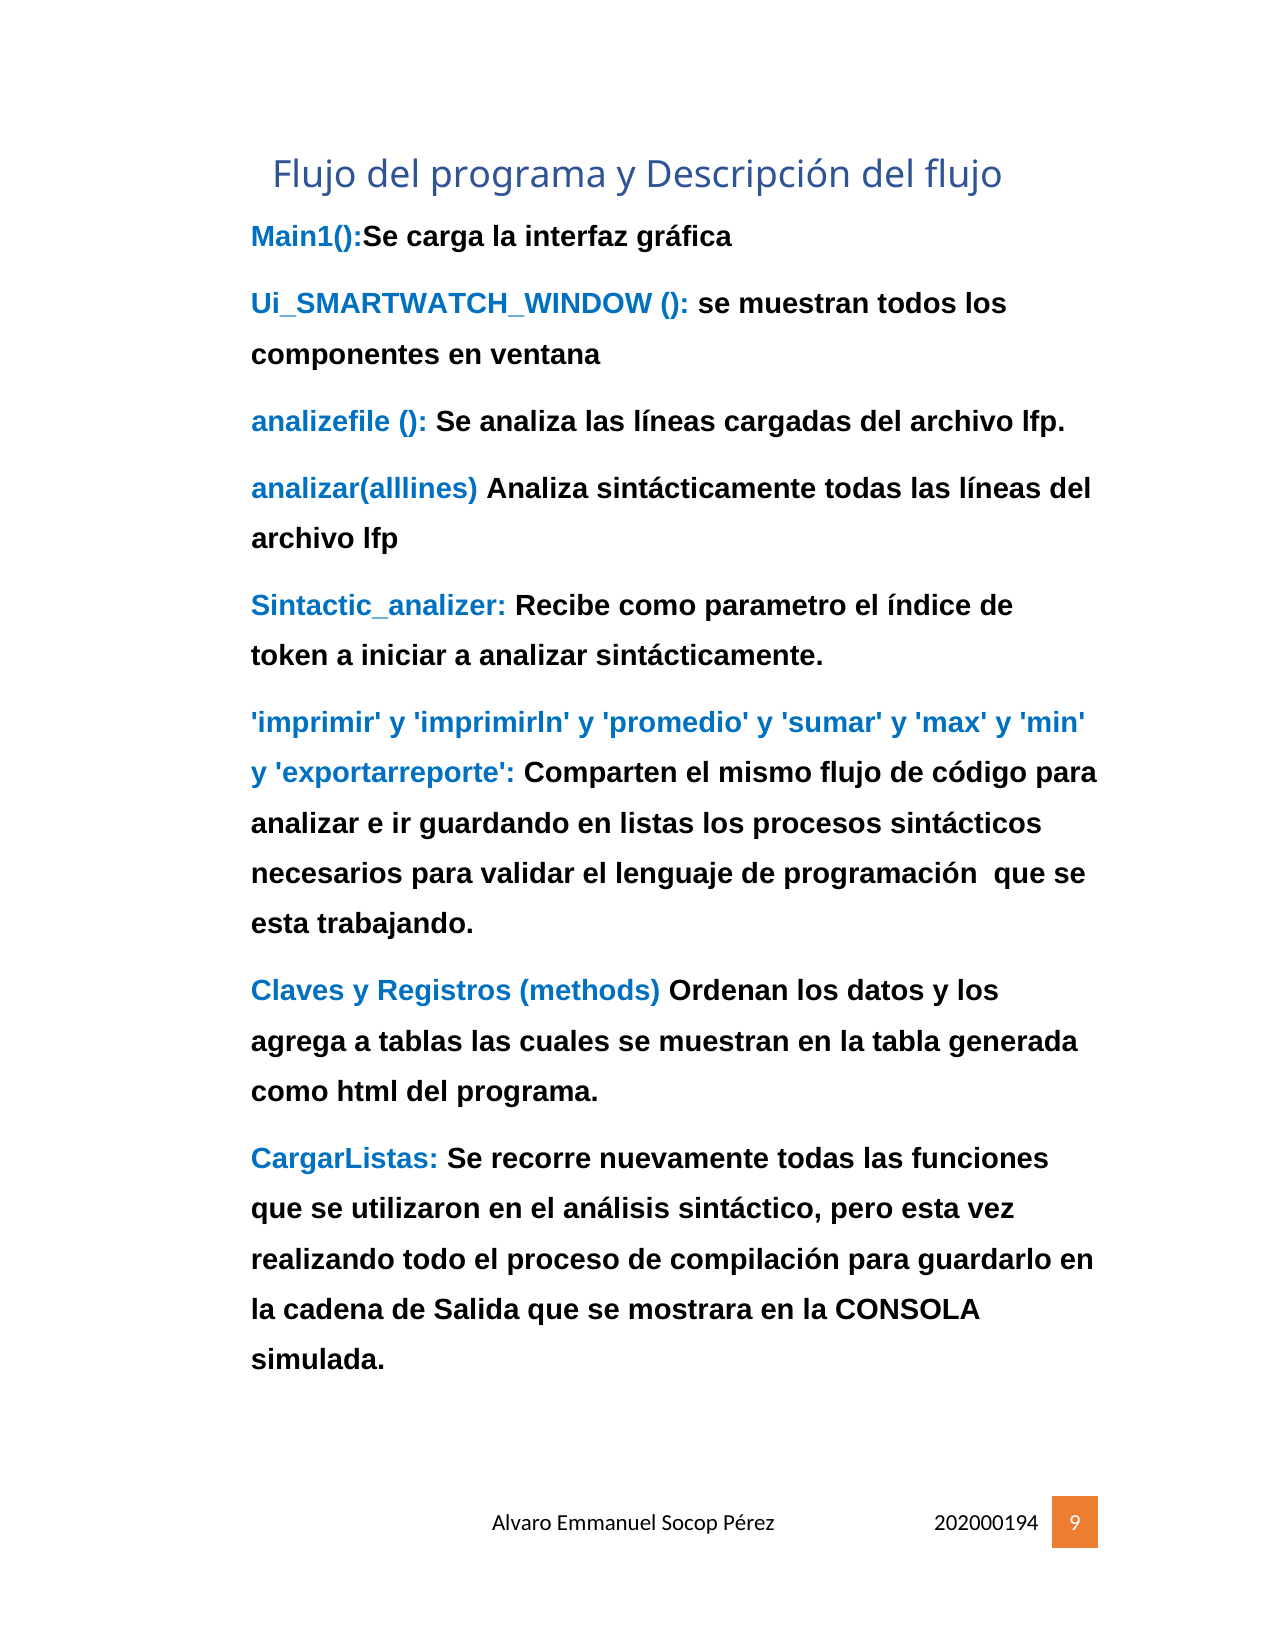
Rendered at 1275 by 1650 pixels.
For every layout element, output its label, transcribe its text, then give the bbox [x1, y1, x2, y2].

text analizefile (): Se analiza las líneas cargadas del archivo lfp. [251, 404, 1098, 437]
text Sintactic_analizer: Recibe como parametro el índice de token a iniciar a analizar sintácticamente. [251, 588, 1098, 672]
text 'imprimir' y 'imprimirln' y 'promedio' y 'sumar' y 'max' y 'min' y 'exportarreporte': Comparten el mismo flujo de código para analizar e ir guardando en listas los procesos sintácticos necesarios para validar el lenguaje de programación que se esta trabajando. [251, 705, 1098, 940]
text CargarListas: Se recorre nuevamente todas las funciones que se utilizaron en el análisis sintáctico, pero esta vez realizando todo el proceso de compilación para guardarlo en la cadena de Salida que se mostrara en la CONSOLA simulada. [251, 1141, 1098, 1376]
text Claves y Registros (methods) Ordenan los datos y los agrega a tablas las cuales se muestran en la tabla generada como html del programa. [251, 973, 1098, 1108]
text Flujo del programa y Descripción del flujo [177, 148, 1098, 199]
text analizar(alllines) Analiza sintácticamente todas las líneas del archivo lfp [251, 471, 1098, 554]
text Ui_SMARTWATCH_WINDOW (): se muestran todos los componentes en ventana [251, 286, 1098, 370]
text Main1():Se carga la interfaz gráfica [251, 219, 1098, 253]
